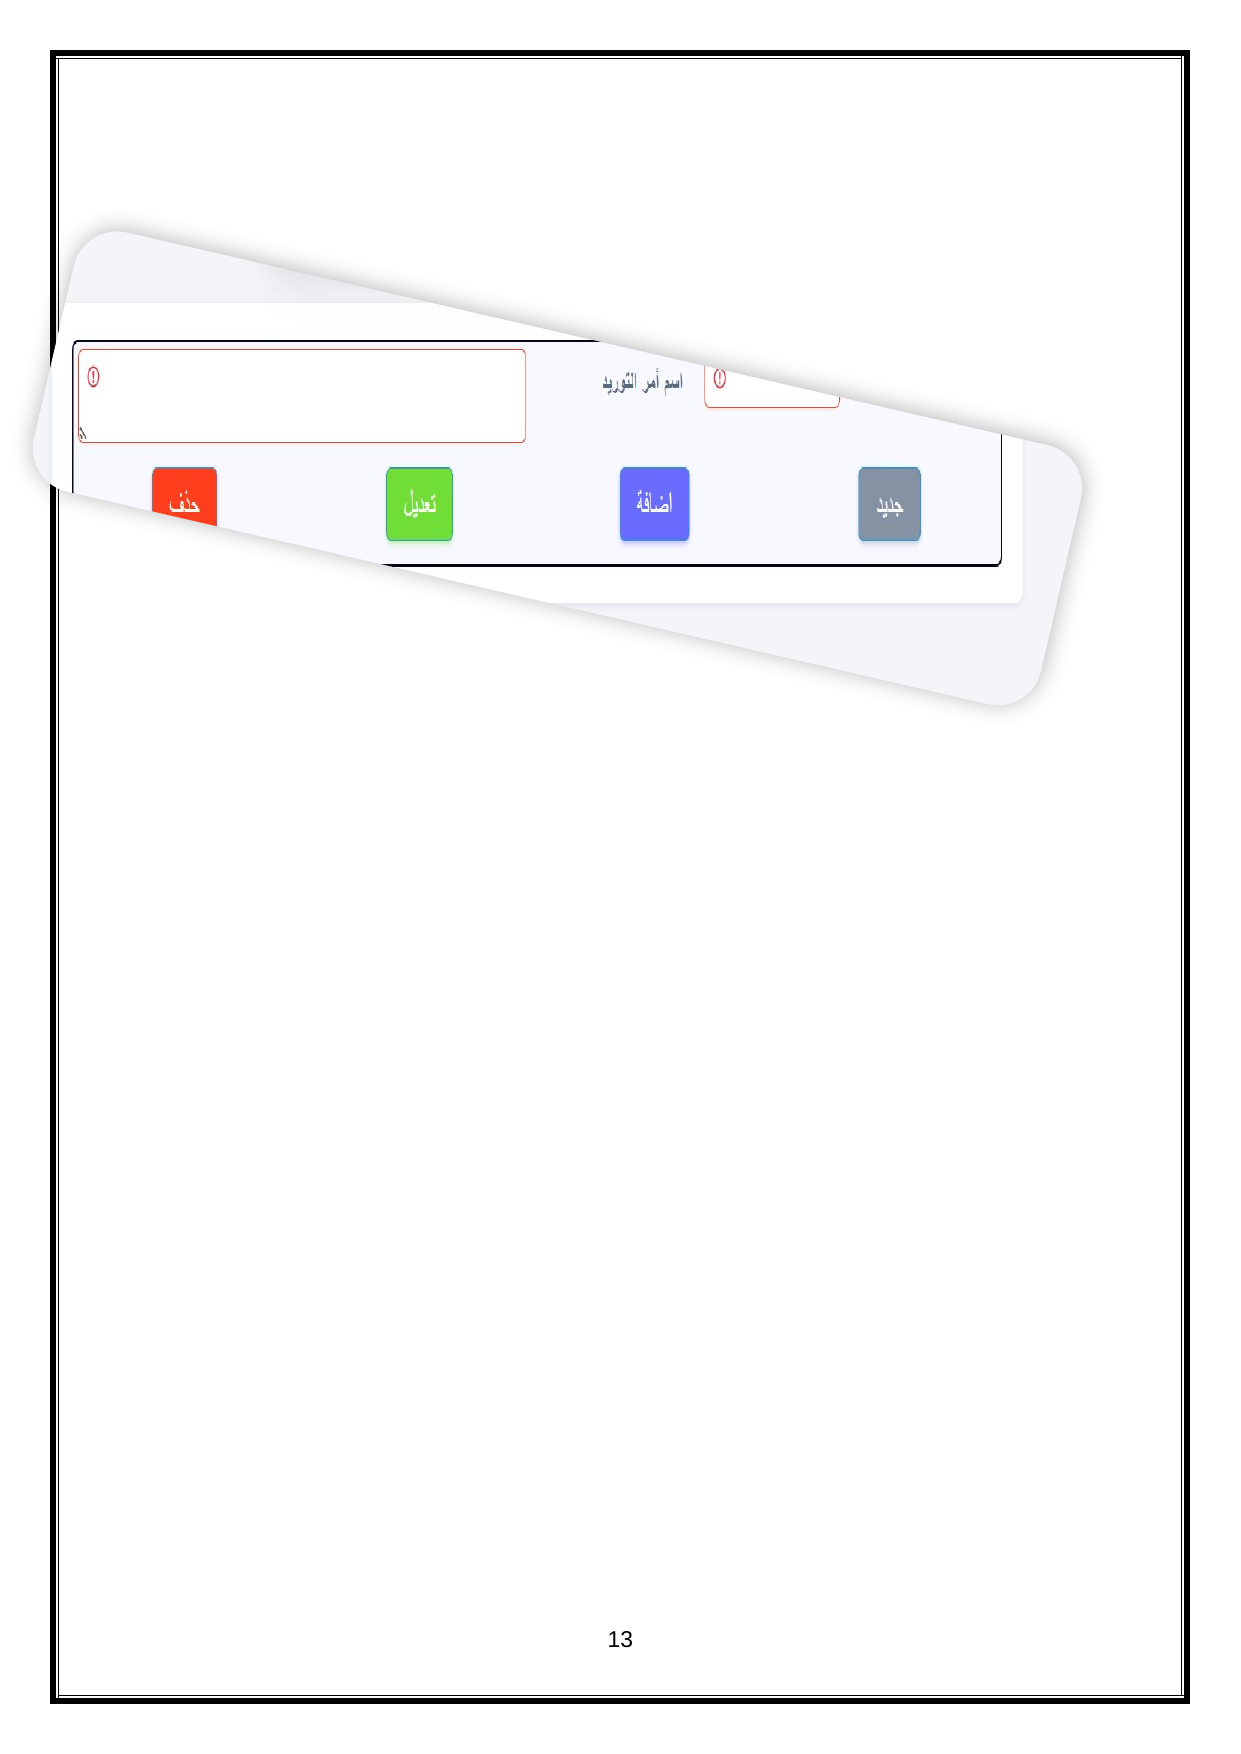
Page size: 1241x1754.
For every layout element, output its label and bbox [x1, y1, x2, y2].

picture [32, 231, 1083, 706]
